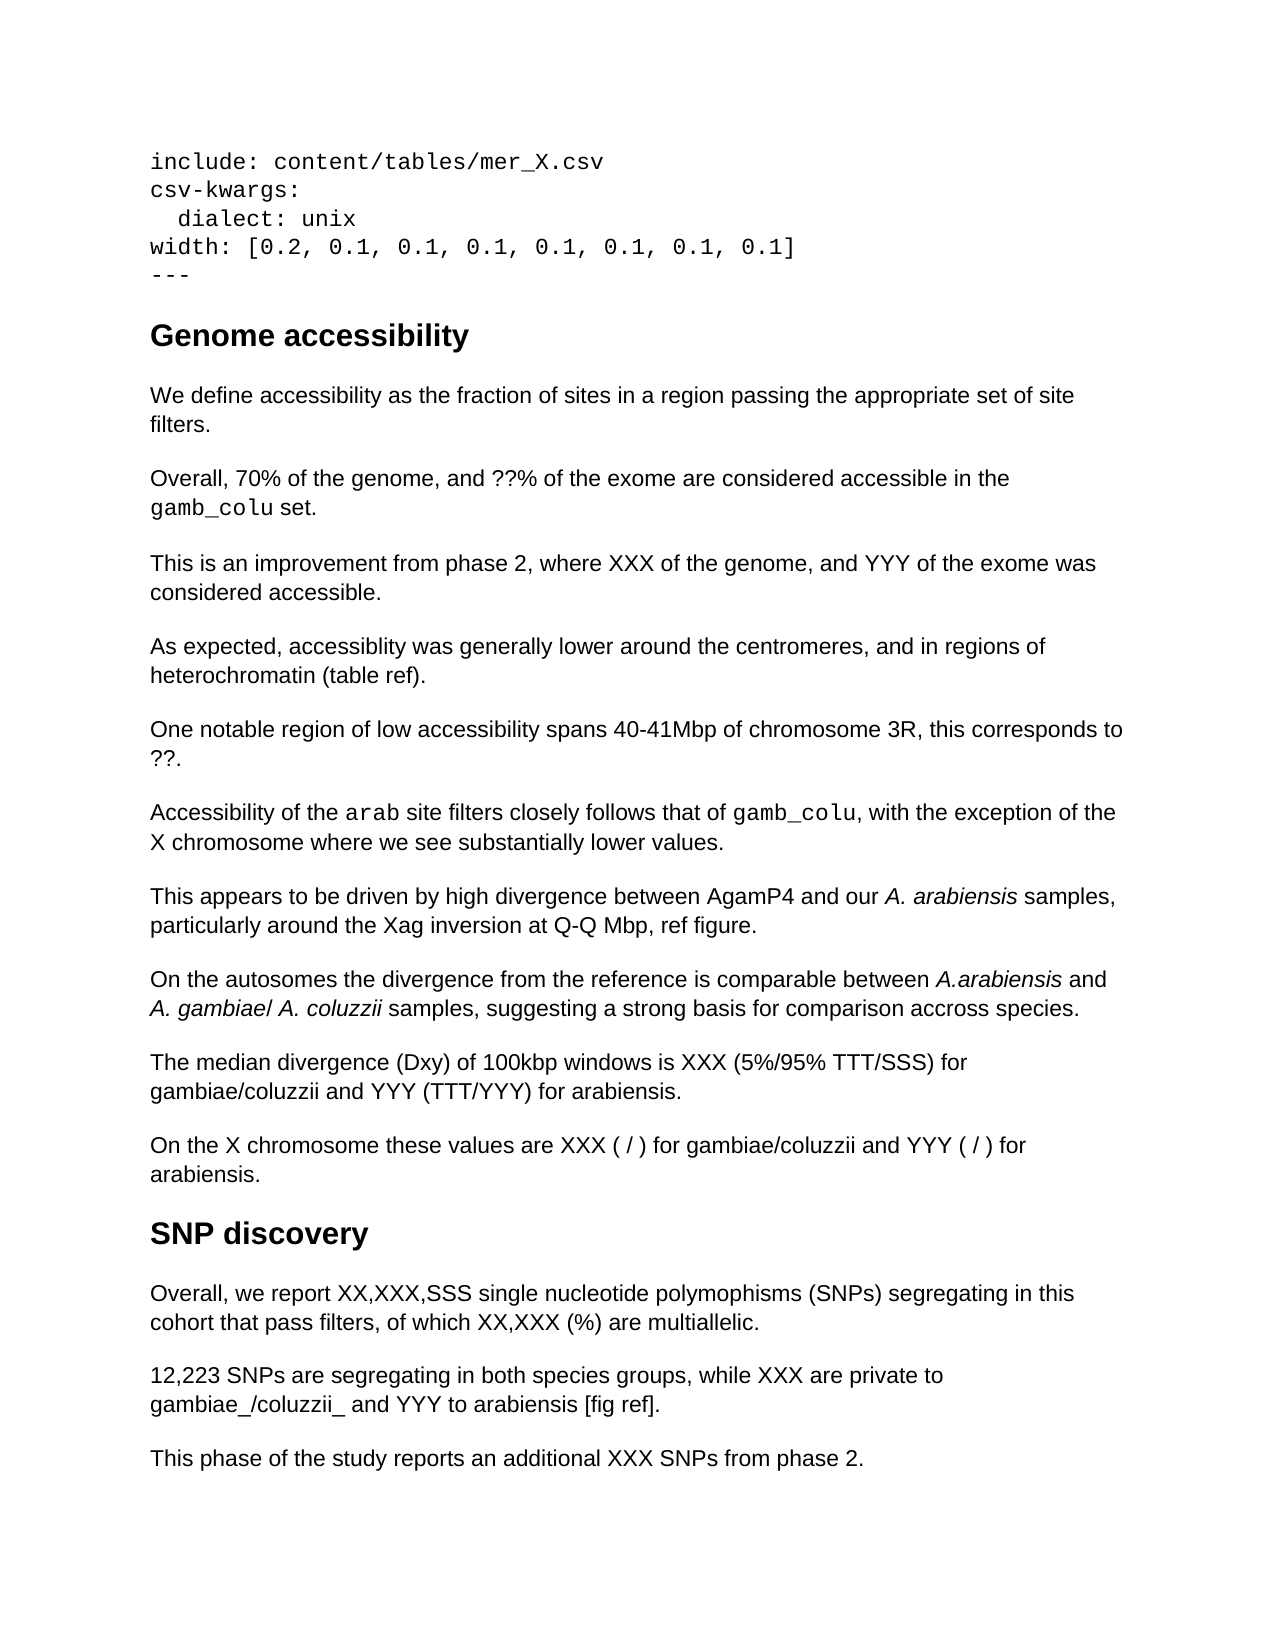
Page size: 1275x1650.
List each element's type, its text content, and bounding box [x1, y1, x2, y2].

text We define accessibility as the fraction of sites in a region passing the appropriate set of site filters. [150, 382, 1125, 437]
text As expected, accessiblity was generally lower around the centromeres, and in regions of heterochromatin (table ref). [150, 633, 1125, 688]
subtitle SNP discovery [150, 1215, 1125, 1251]
text One notable region of low accessibility spans 40-41Mbp of chromosome 3R, this corresponds to ??. [150, 716, 1125, 771]
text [150, 150, 1125, 290]
text Accessibility of the arab site filters closely follows that of gamb_colu, with the exception of the X chromosome where we see substantially lower values. [150, 798, 1125, 856]
text On the autosomes the divergence from the reference is comparable between A.arabiensis and A. gambiae/ A. coluzzii samples, suggesting a strong basis for comparison accross species. [150, 966, 1125, 1022]
text This appears to be driven by high divergence between AgamP4 and our A. arabiensis samples, particularly around the Xag inversion at Q-Q Mbp, ref figure. [150, 883, 1125, 939]
text This is an improvement from phase 2, where XXX of the genome, and YYY of the exome was considered accessible. [150, 550, 1125, 605]
text Overall, 70% of the genome, and ??% of the exome are considered accessible in the gamb_colu set. [150, 464, 1125, 522]
text 12,223 SNPs are segregating in both species groups, while XXX are private to gambiae_/coluzzii_ and YYY to arabiensis [fig ref]. [150, 1362, 1125, 1418]
text On the X chromosome these values are XXX ( / ) for gambiae/coluzzii and YYY ( / ) for arabiensis. [150, 1132, 1125, 1187]
subtitle Genome accessibility [150, 317, 1125, 353]
text The median divergence (Dxy) of 100kbp windows is XXX (5%/95% TTT/SSS) for gambiae/coluzzii and YYY (TTT/YYY) for arabiensis. [150, 1049, 1125, 1104]
text Overall, we report XX,XXX,SSS single nucleotide polymophisms (SNPs) segregating in this cohort that pass filters, of which XX,XXX (%) are multiallelic. [150, 1279, 1125, 1335]
text This phase of the study reports an additional XXX SNPs from phase 2. [150, 1445, 1125, 1472]
